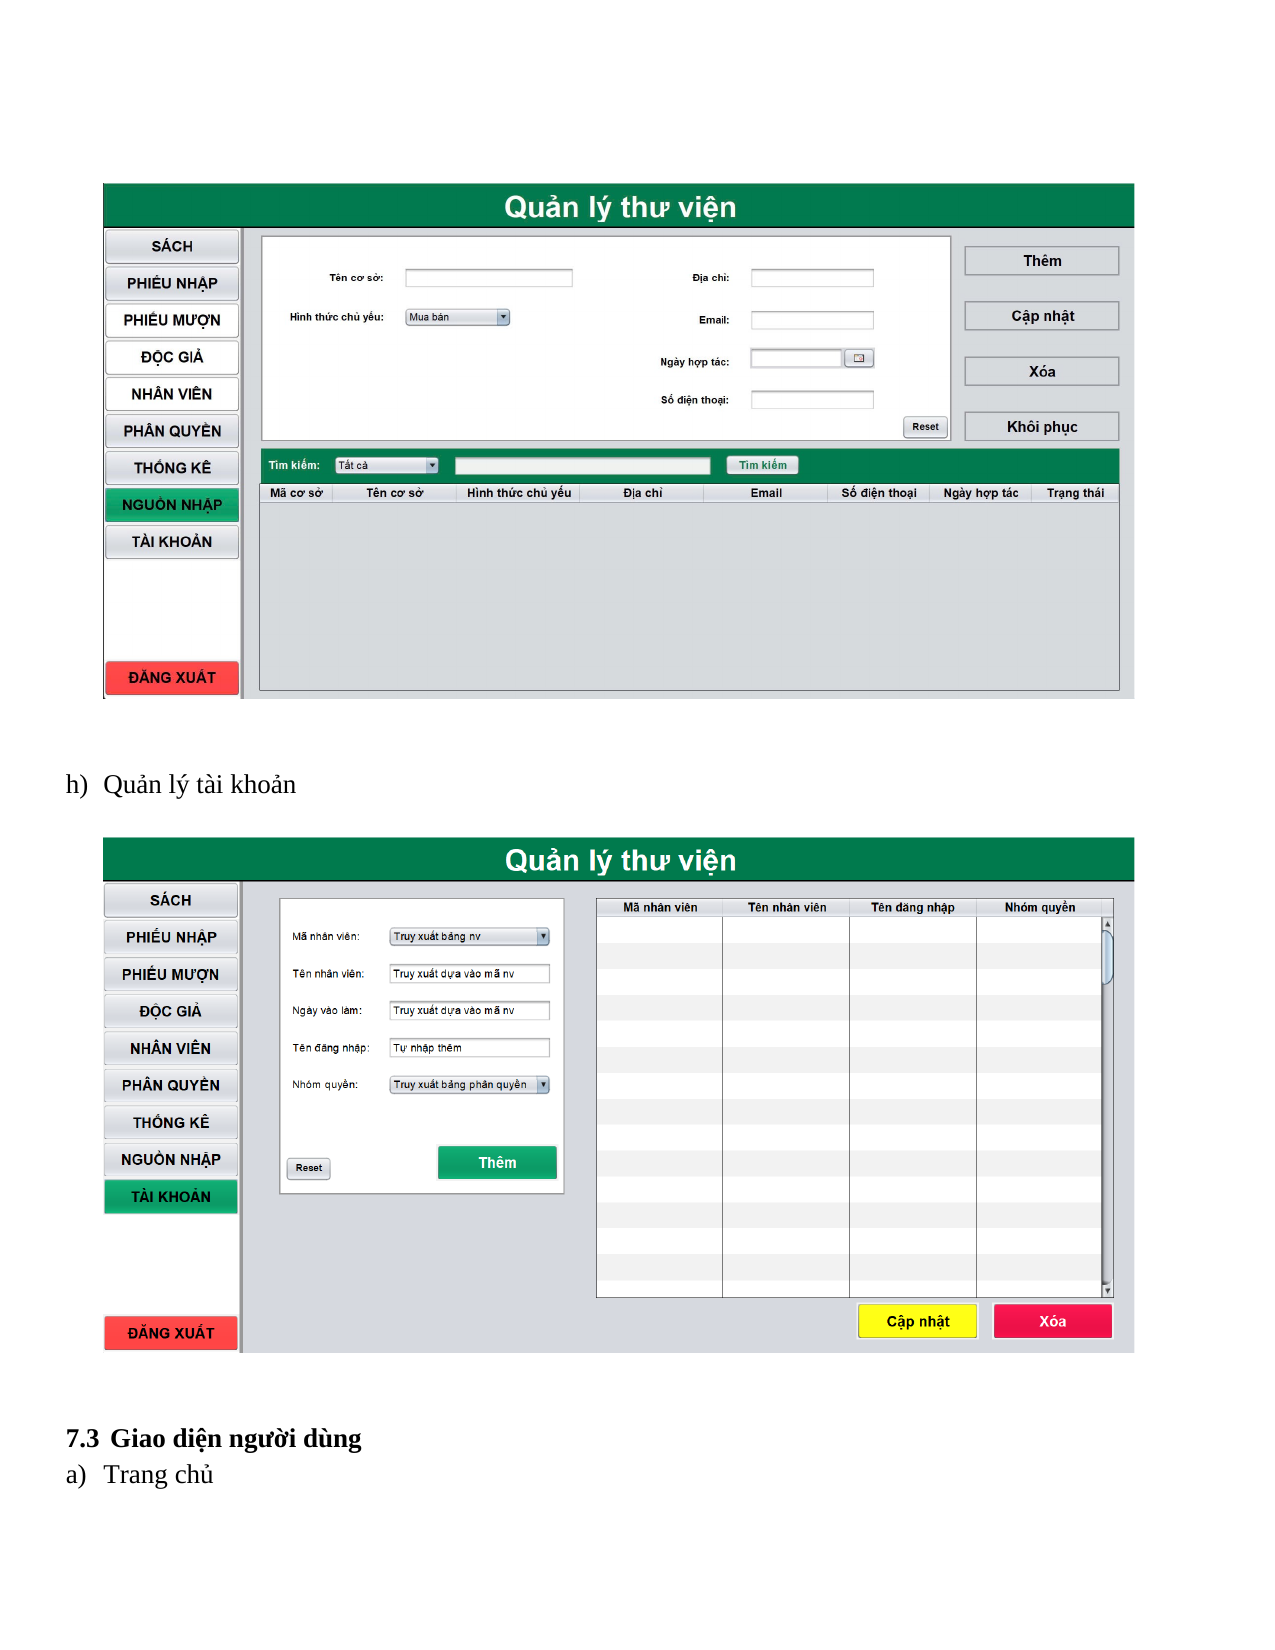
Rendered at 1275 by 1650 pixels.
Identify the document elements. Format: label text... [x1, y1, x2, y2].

list Trang chủ [66, 1458, 1125, 1489]
picture [103, 183, 1135, 699]
list Giao diện người dùng [66, 1422, 1125, 1453]
list Quản lý tài khoản [66, 768, 1125, 799]
picture [103, 837, 1135, 1353]
